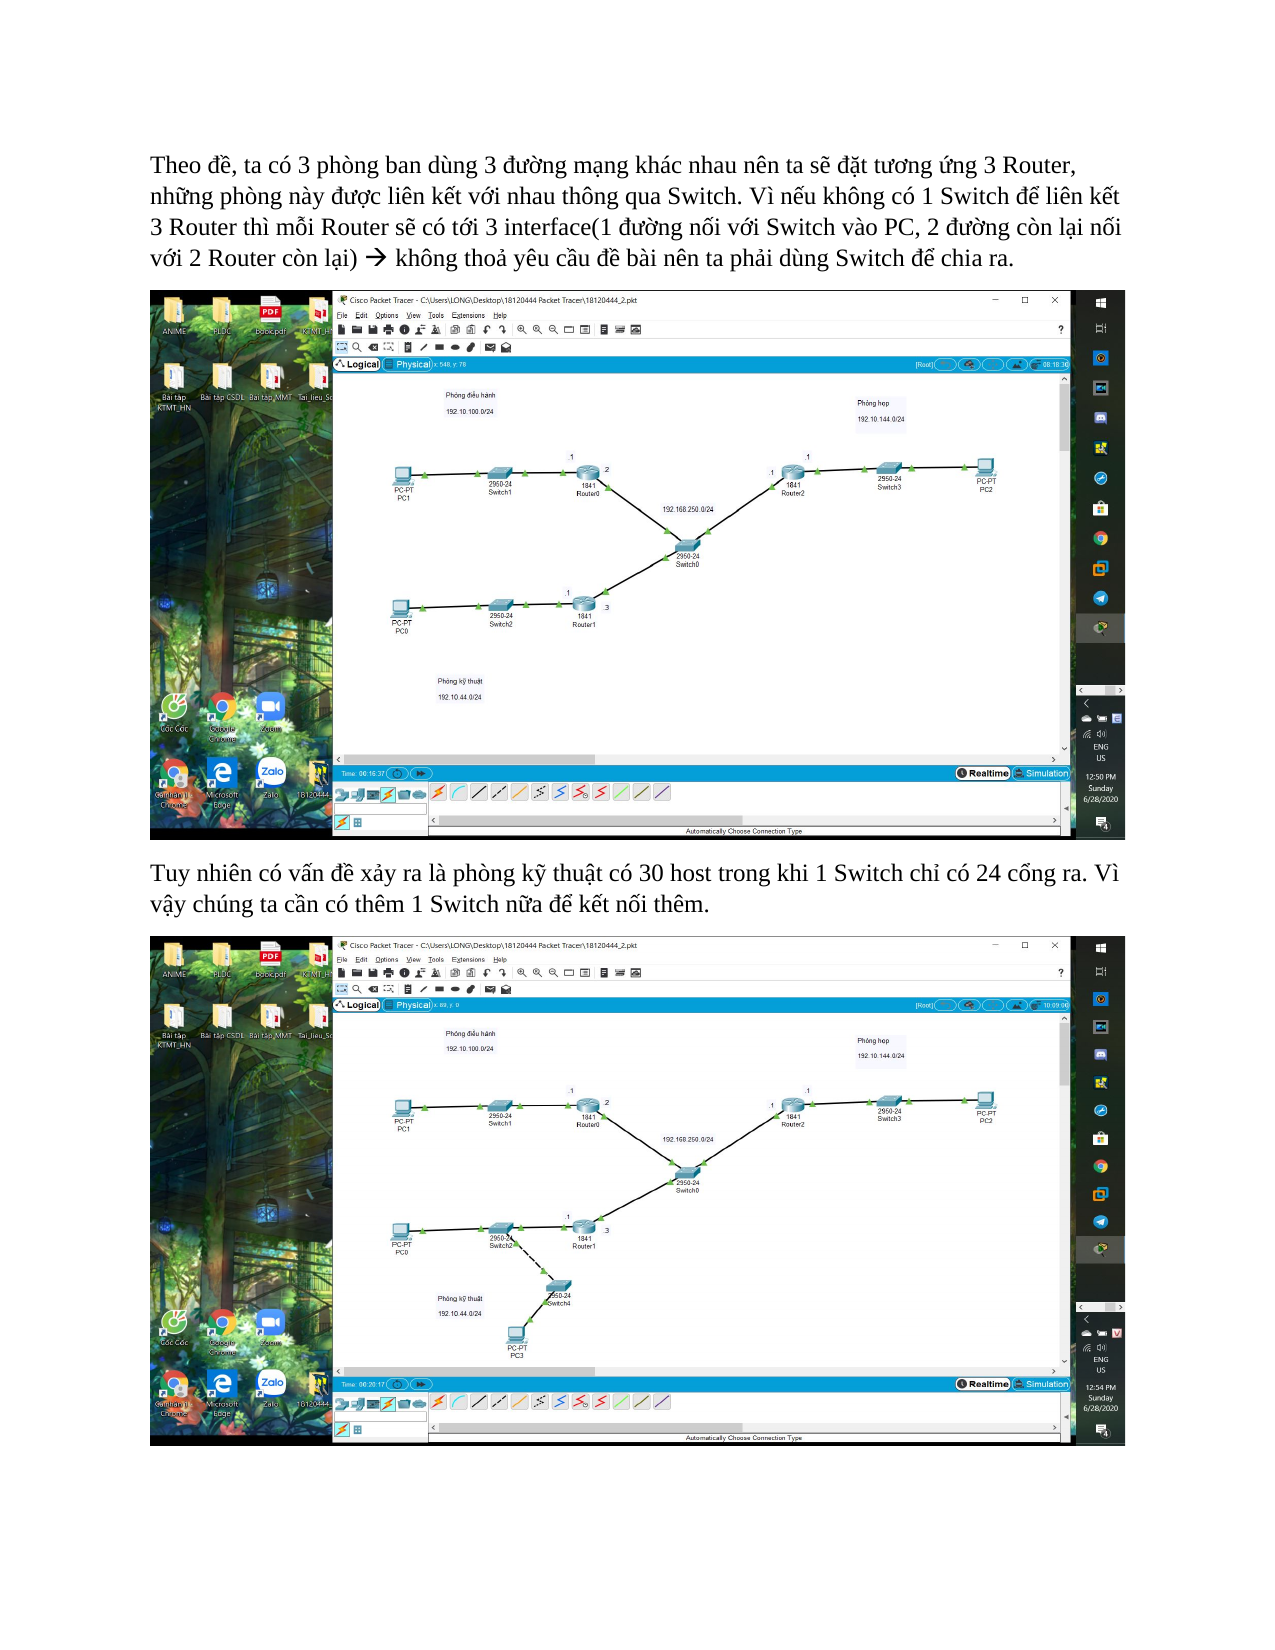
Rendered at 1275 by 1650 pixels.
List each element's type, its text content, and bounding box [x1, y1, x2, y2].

picture [150, 936, 1125, 1446]
text Theo đề, ta có 3 phòng ban dùng 3 đường mạng khác nhau nên ta sẽ đặt tương ứng 3 Router, những phòng này được liên kết với nhau thông qua Switch. Vì nếu không có 1 Switch để liên kết 3 Router thì mỗi Router sẽ có tới 3 interface(1 đường nối với Switch vào PC, 2 đường còn lại nối với 2 Router còn lại) không thoả yêu cầu đề bài nên ta phải dùng Switch để chia ra. [150, 150, 1125, 272]
picture [150, 290, 1125, 840]
text Tuy nhiên có vấn đề xảy ra là phòng kỹ thuật có 30 host trong khi 1 Switch chỉ có 24 cổng ra. Vì vậy chúng ta cần có thêm 1 Switch nữa để kết nối thêm. [150, 858, 1125, 918]
